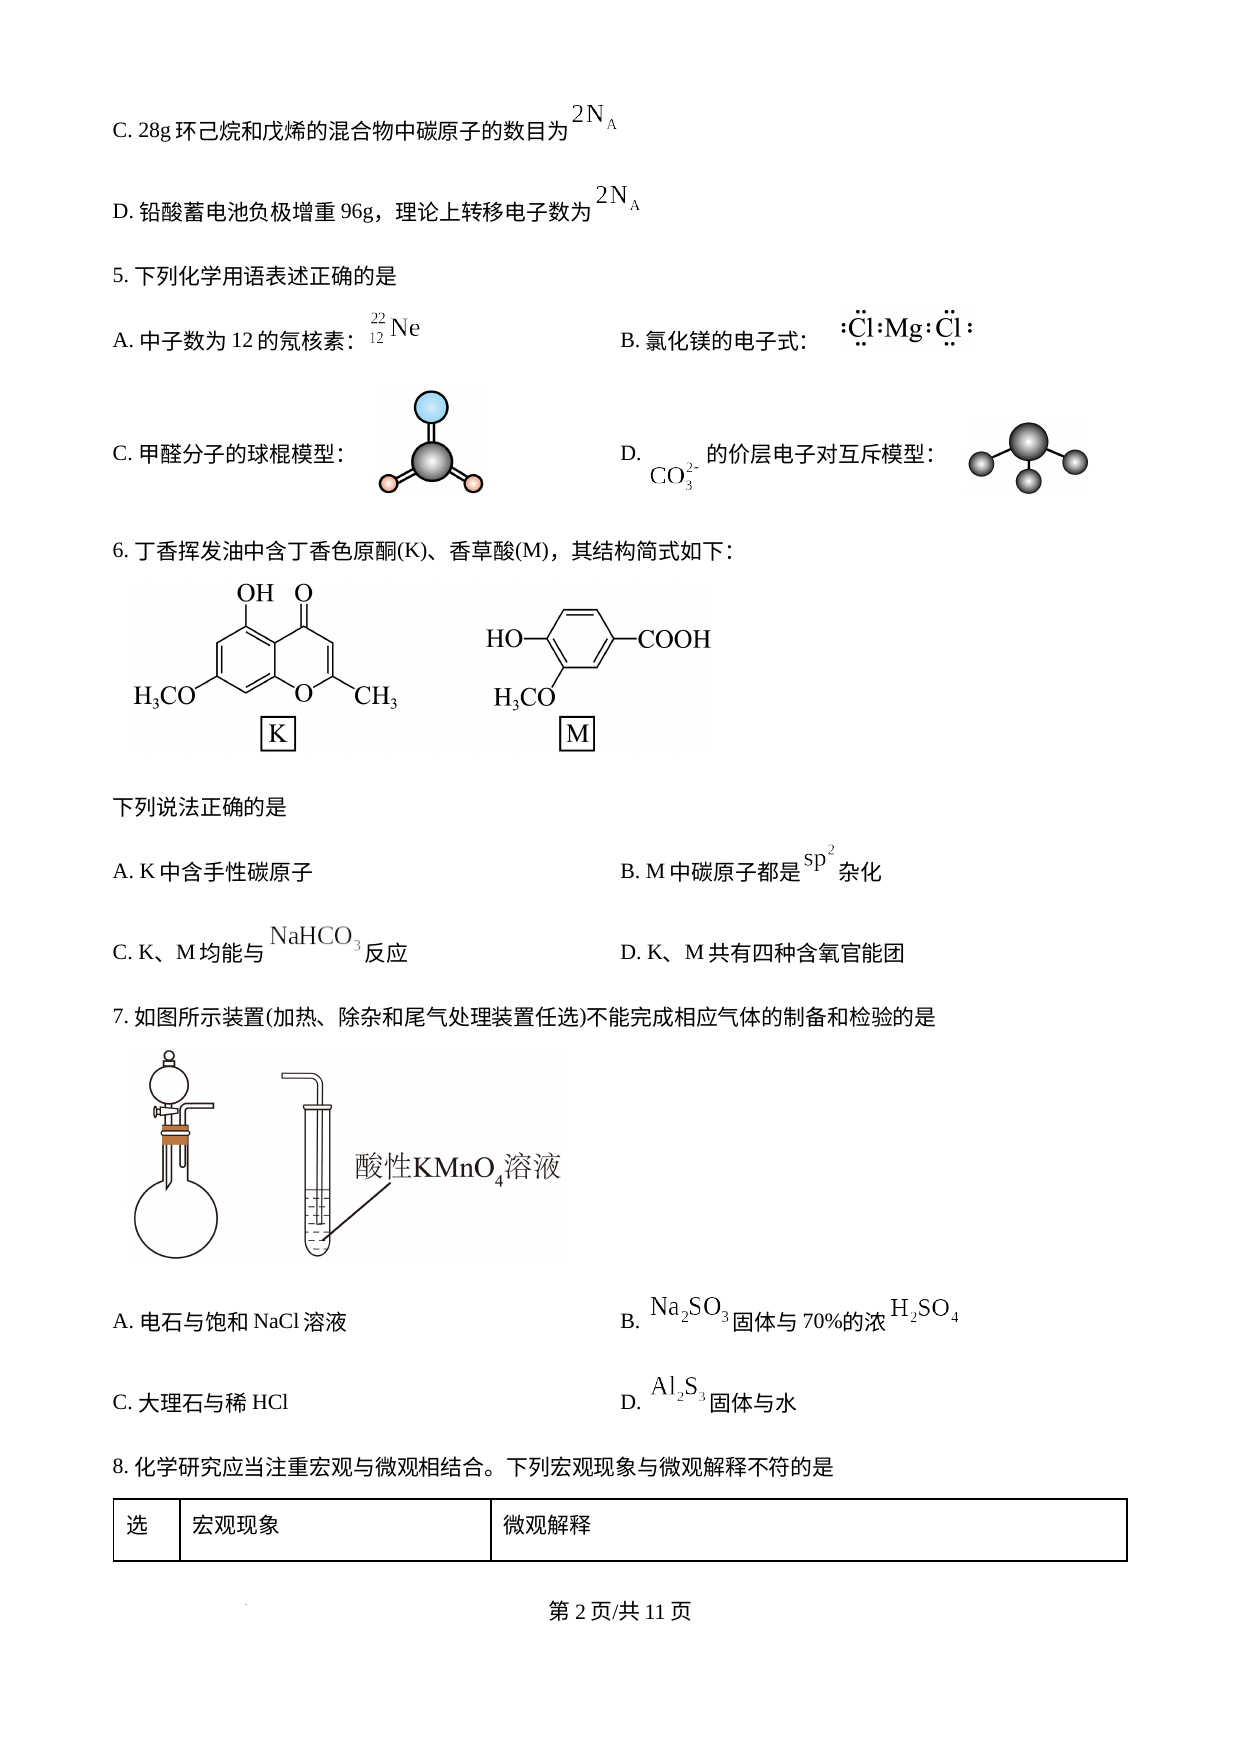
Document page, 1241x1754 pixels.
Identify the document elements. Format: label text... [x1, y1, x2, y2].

text A. 中子数为12的氖核素： B. 氯化镁的电子式： [112, 307, 1128, 372]
text C. 28g环己烷和戊烯的混合物中碳原子的数目为 [112, 97, 1128, 162]
picture [131, 1048, 563, 1261]
text C. 大理石与稀HCl D. 固体与水 [112, 1369, 1128, 1434]
picture [131, 582, 713, 754]
text 8. 化学研究应当注重宏观与微观相结合。下列宏观现象与微观解释不符的是 [112, 1450, 1128, 1482]
text C. 甲醛分子的球棍模型： D. 的价层电子对互斥模型： [112, 388, 1128, 518]
text D. 铅酸蓄电池负极增重96g，理论上转移电子数为 [112, 178, 1128, 243]
table_header 宏观现象 [181, 1500, 490, 1560]
text 下列说法正确的是 [112, 790, 1128, 822]
table_header 选项 [114, 1500, 179, 1560]
text C. K、M均能与反应 D. K、M共有四种含氧官能团 [112, 919, 1128, 984]
text A. K中含手性碳原子 B. M中碳原子都是杂化 [112, 838, 1128, 903]
text 5. 下列化学用语表述正确的是 [112, 259, 1128, 291]
picture [839, 307, 974, 348]
picture [375, 387, 486, 496]
text 7. 如图所示装置(加热、除杂和尾气处理装置任选)不能完成相应气体的制备和检验的是 [112, 1000, 1128, 1032]
picture [966, 420, 1090, 496]
text A. 电石与饱和NaCl溶液 B. 固体与70%的浓 [112, 1288, 1128, 1353]
table_header 微观解释 [492, 1500, 1126, 1560]
text 6. 丁香挥发油中含丁香色原酮(K)、香草酸(M)，其结构简式如下： [112, 534, 1128, 566]
